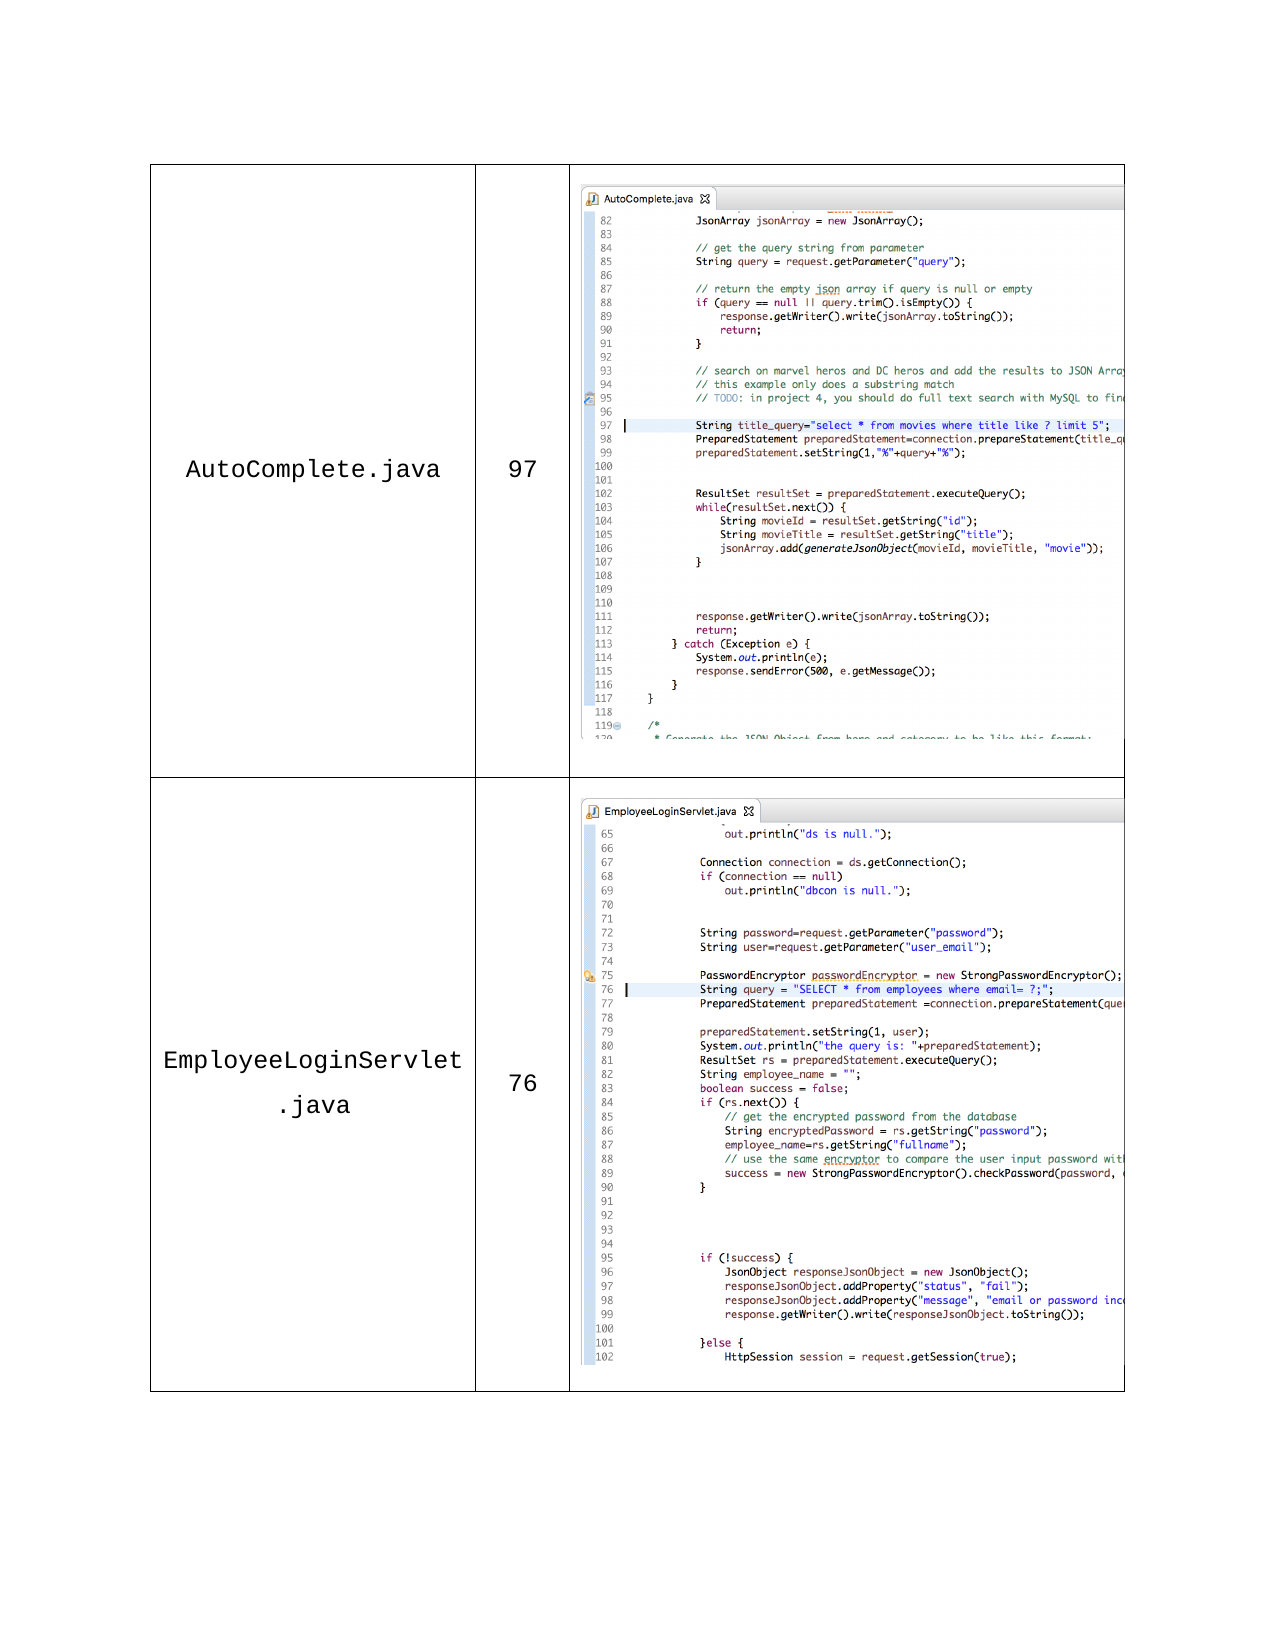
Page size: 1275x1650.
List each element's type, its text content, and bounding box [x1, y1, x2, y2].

table_cell 97 [476, 165, 569, 777]
table_cell AutoComplete.java [151, 165, 475, 777]
table_cell [570, 165, 1124, 777]
picture [580, 798, 1125, 1365]
table_cell [570, 778, 1124, 1391]
picture [580, 184, 1125, 739]
table_cell EmployeeLoginServlet.java [151, 778, 475, 1391]
table_cell 76 [476, 778, 569, 1391]
